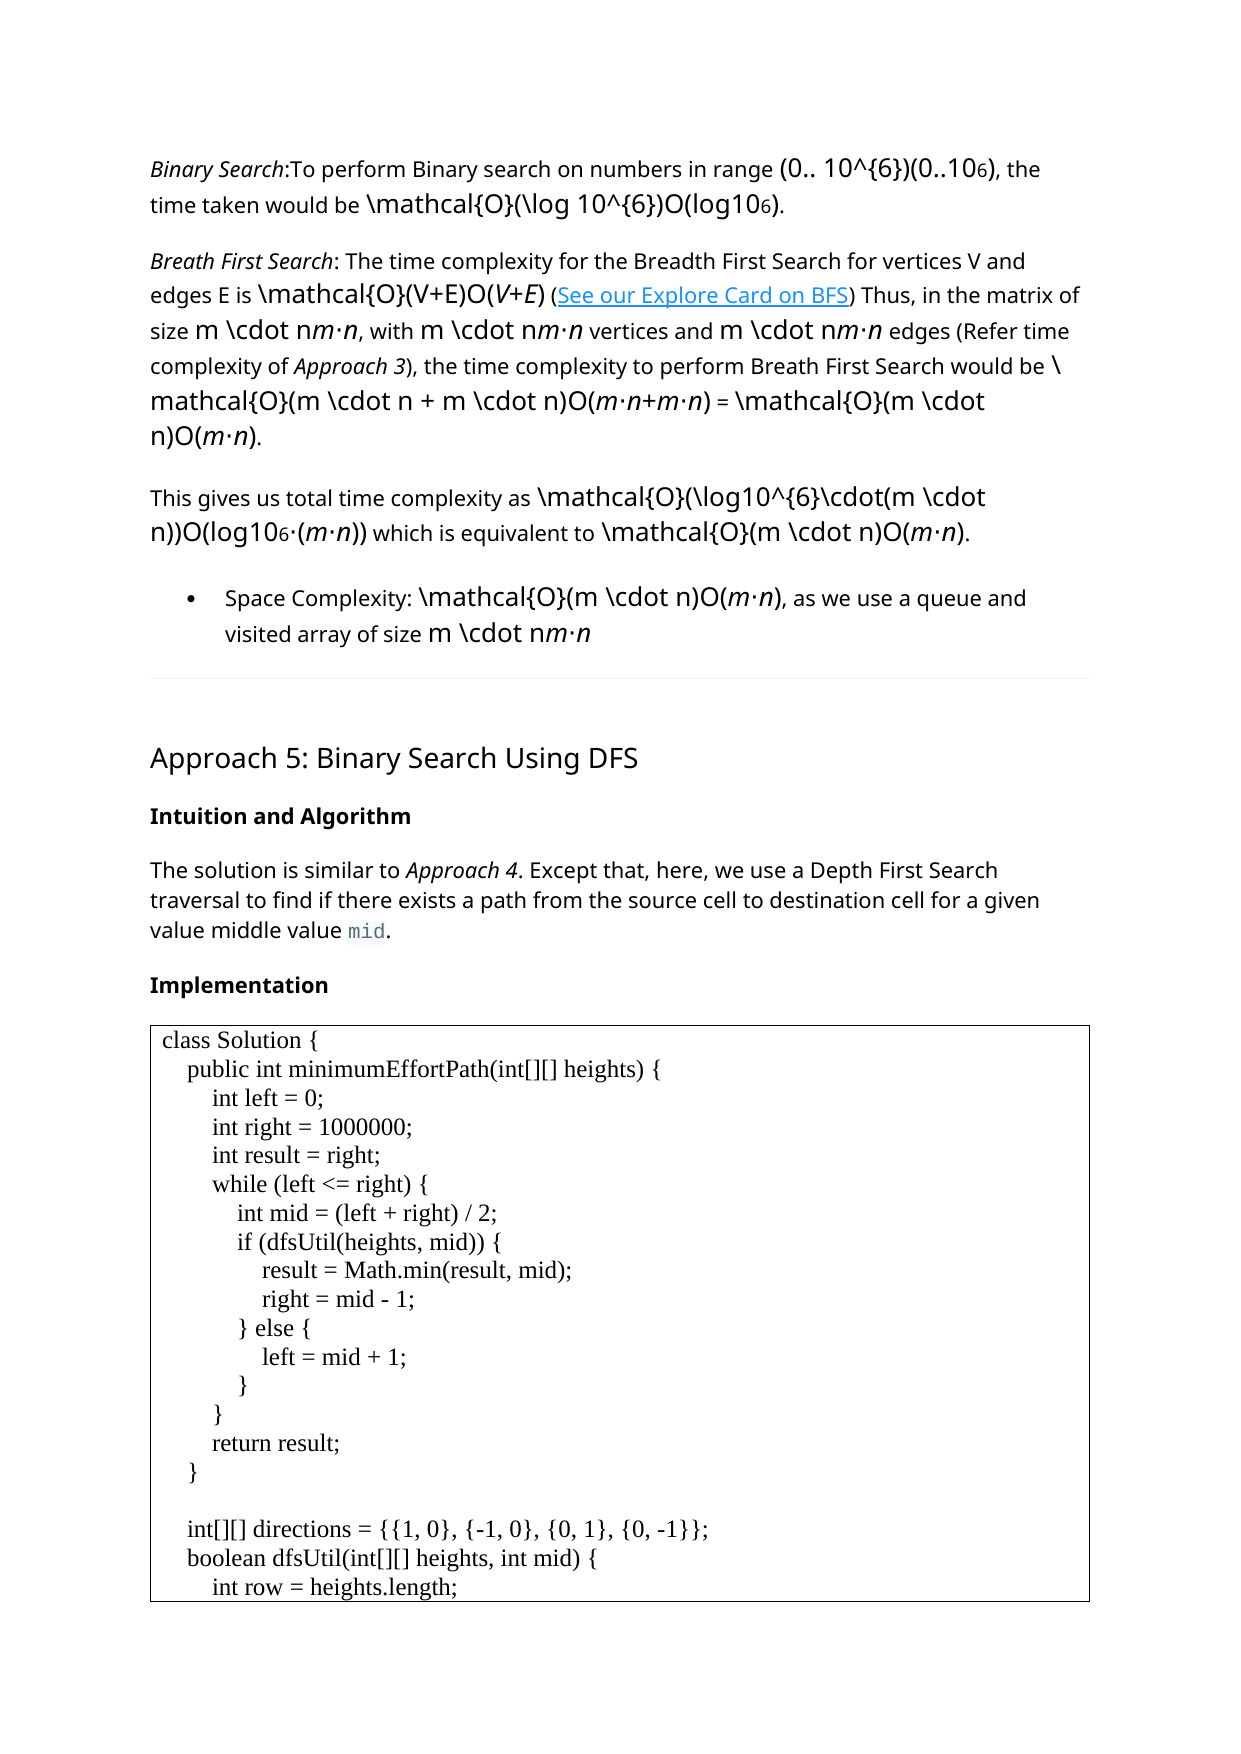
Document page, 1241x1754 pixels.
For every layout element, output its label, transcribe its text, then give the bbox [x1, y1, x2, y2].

list Space Complexity: \mathcal{O}(m \cdot n)O(m⋅n), as we use a queue and visited array of size m \cdot nm⋅n [187, 579, 1090, 650]
text This gives us total time complexity as \mathcal{O}(\log10^{6}\cdot(m \cdot n))O(log106⋅(m⋅n)) which is equivalent to \mathcal{O}(m \cdot n)O(m⋅n). [150, 478, 1090, 549]
text Implementation [150, 970, 1090, 999]
text Intuition and Algorithm [150, 801, 1090, 830]
text Binary Search:To perform Binary search on numbers in range (0.. 10^{6})(0..106), the time taken would be \mathcal{O}(\log 10^{6})O(log106). [150, 150, 1090, 221]
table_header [151, 1026, 1089, 1601]
text Breath First Search: The time complexity for the Breadth First Search for vertices V and edges E is \mathcal{O}(V+E)O(V+E) (See our Explore Card on BFS) Thus, in the matrix of size m \cdot nm⋅n, with m \cdot nm⋅n vertices and m \cdot nm⋅n edges (Refer time complexity of Approach 3), the time complexity to perform Breath First Search would be \mathcal{O}(m \cdot n + m \cdot n)O(m⋅n+m⋅n) = \mathcal{O}(m \cdot n)O(m⋅n). [150, 246, 1090, 453]
text The solution is similar to Approach 4. Except that, here, we use a Depth First Search traversal to find if there exists a path from the source cell to destination cell for a given value middle value mid. [150, 855, 1090, 945]
subtitle Approach 5: Binary Search Using DFS [150, 739, 1090, 777]
